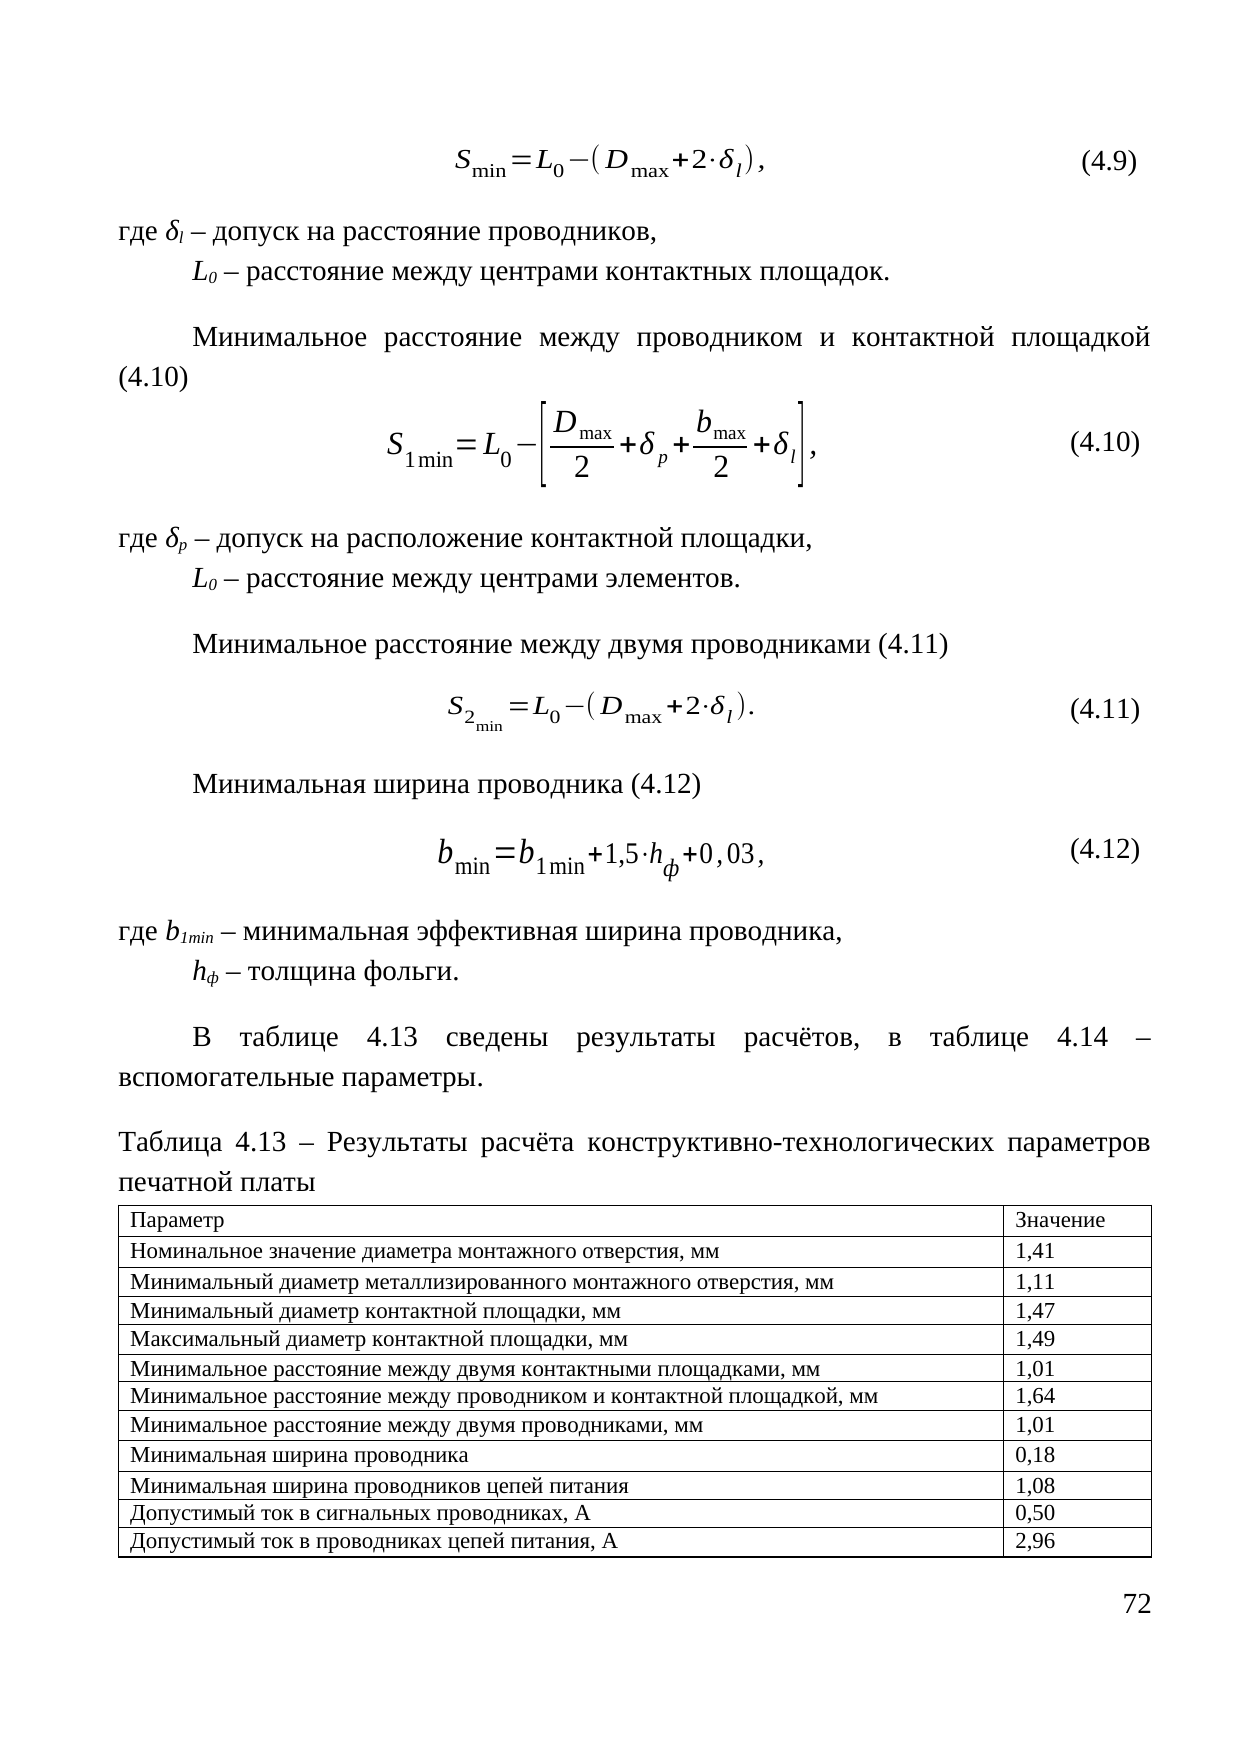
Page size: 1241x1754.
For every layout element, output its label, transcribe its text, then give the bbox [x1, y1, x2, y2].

text Таблица 4.13 – Результаты расчёта конструктивно-технологических параметров печатной платы [118, 1124, 1152, 1198]
table_cell 1,47 [1004, 1297, 1151, 1324]
table_header [147, 807, 1058, 913]
table_cell Минимальный диаметр контактной площадки, мм [119, 1297, 1003, 1324]
table_cell 1,49 [1004, 1325, 1151, 1354]
table_header [147, 666, 1058, 766]
table_header (4.11) [1059, 666, 1152, 766]
table_cell 0,50 [1004, 1500, 1151, 1527]
text где δl – допуск на расстояние проводников, [118, 213, 1152, 247]
table_header (4.9) [1066, 118, 1152, 213]
table_header [147, 399, 1058, 520]
table_cell 1,11 [1004, 1268, 1151, 1296]
table_header Параметр [119, 1206, 1003, 1236]
text В таблице 4.13 сведены результаты расчётов, в таблице 4.14 – вспомогательные параметры. [118, 1019, 1152, 1092]
table_cell 0,18 [1004, 1441, 1151, 1471]
table_cell 1,08 [1004, 1472, 1151, 1498]
table_cell 1,41 [1004, 1237, 1151, 1267]
table_cell Минимальное расстояние между двумя проводниками, мм [119, 1411, 1003, 1440]
table_cell Минимальное расстояние между двумя контактными площадками, мм [119, 1355, 1003, 1381]
table_cell Минимальное расстояние между проводником и контактной площадкой, мм [119, 1382, 1003, 1410]
text Минимальное расстояние между проводником и контактной площадкой (4.10) [118, 319, 1152, 392]
table_cell Допустимый ток в сигнальных проводниках, А [119, 1500, 1003, 1527]
table_header (4.10) [1059, 399, 1152, 520]
table_cell Минимальная ширина проводников цепей питания [119, 1472, 1003, 1498]
table_cell 2,96 [1004, 1528, 1151, 1556]
table_cell Максимальный диаметр контактной площадки, мм [119, 1325, 1003, 1354]
table_cell 1,01 [1004, 1411, 1151, 1440]
table_header [155, 118, 1066, 213]
table_cell 1,01 [1004, 1355, 1151, 1381]
text где b1min – минимальная эффективная ширина проводника, [118, 913, 1152, 947]
table_cell Минимальная ширина проводника [119, 1441, 1003, 1471]
table_cell Допустимый ток в проводниках цепей питания, А [119, 1528, 1003, 1556]
text где δр – допуск на расположение контактной площадки, [118, 520, 1152, 554]
text Минимальная ширина проводника (4.12) [118, 766, 1152, 800]
text hф – толщина фольги. [118, 953, 1152, 987]
table_header (4.12) [1059, 807, 1152, 913]
text Минимальное расстояние между двумя проводниками (4.11) [118, 626, 1152, 659]
table_cell 1,64 [1004, 1382, 1151, 1410]
text L0 – расстояние между центрами контактных площадок. [118, 253, 1152, 287]
table_cell Номинальное значение диаметра монтажного отверстия, мм [119, 1237, 1003, 1267]
table_cell Минимальный диаметр металлизированного монтажного отверстия, мм [119, 1268, 1003, 1296]
text L0 – расстояние между центрами элементов. [118, 561, 1152, 594]
table_header Значение [1004, 1206, 1151, 1236]
